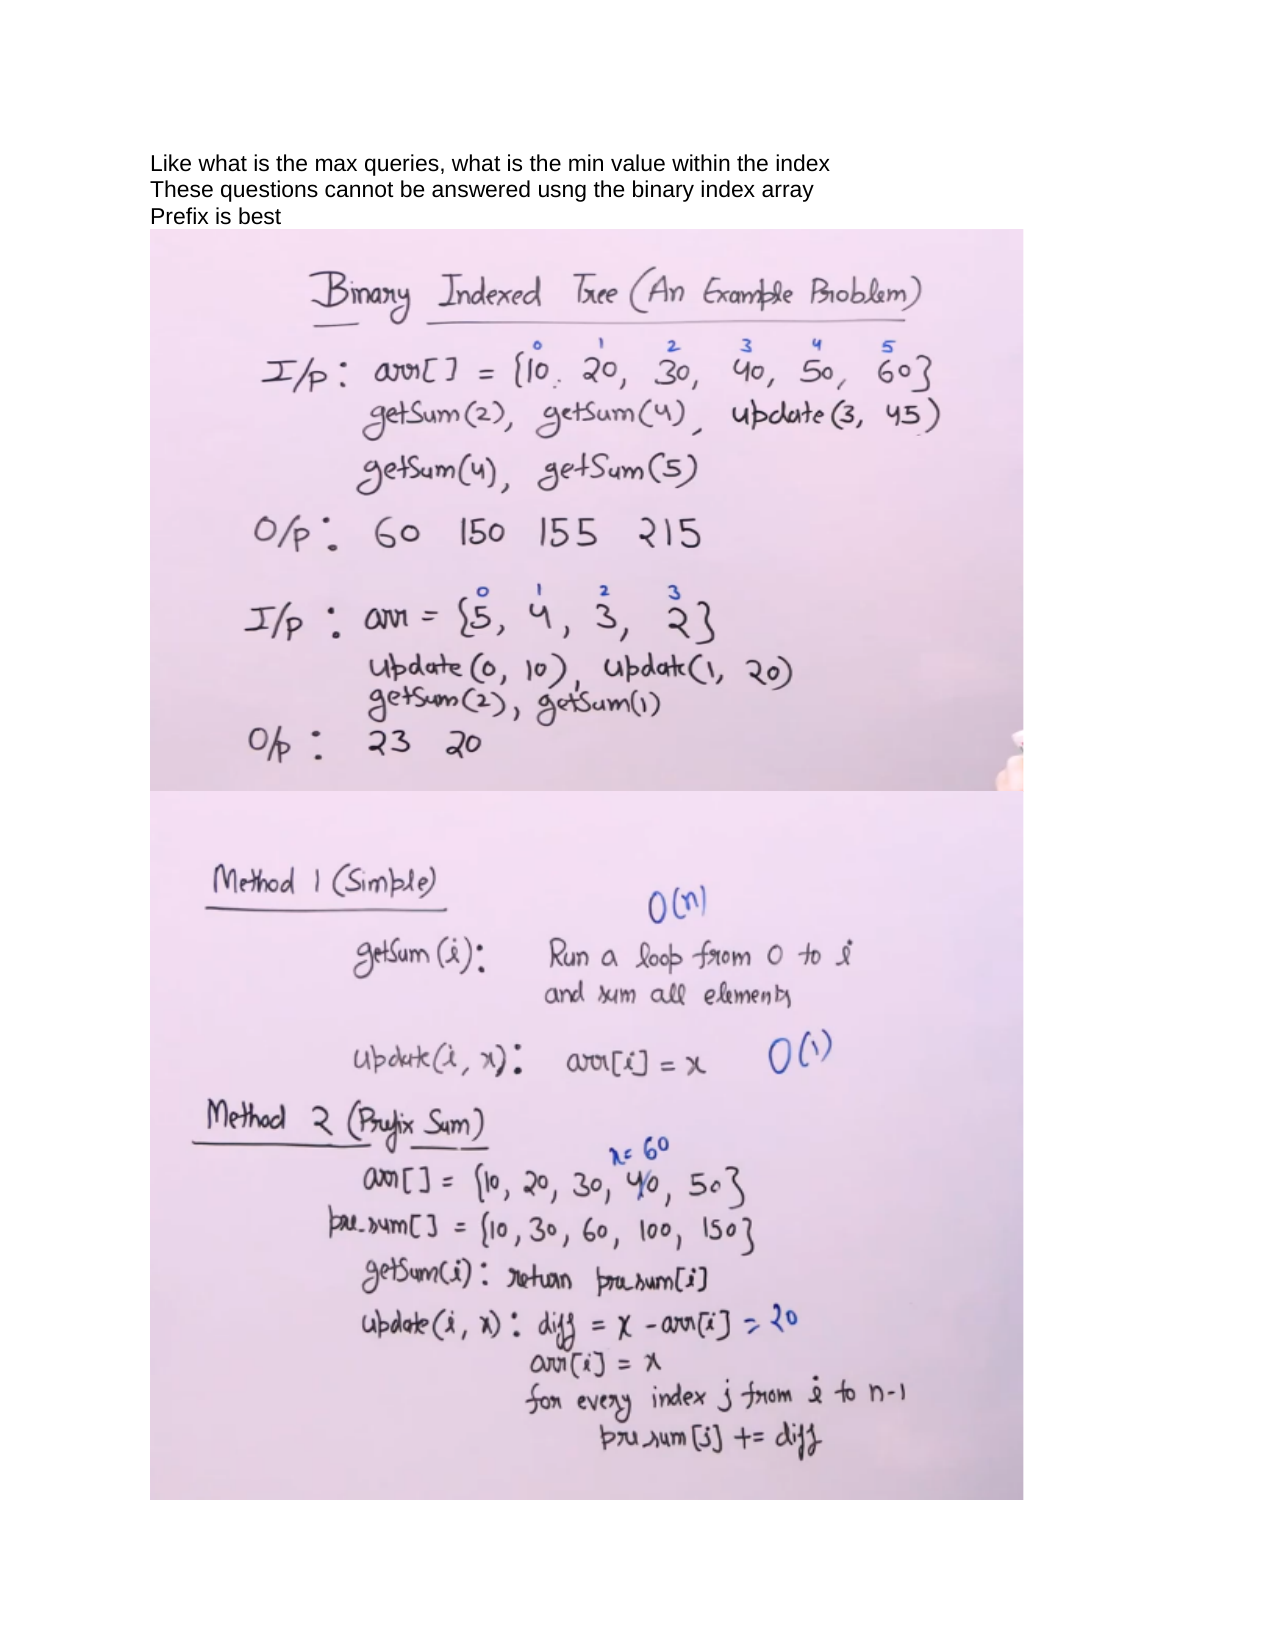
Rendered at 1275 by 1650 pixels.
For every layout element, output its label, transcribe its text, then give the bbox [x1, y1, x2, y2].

text These questions cannot be answered usng the binary index array [150, 150, 1125, 176]
picture [150, 202, 1024, 1473]
text Prefix is best [150, 176, 1125, 203]
